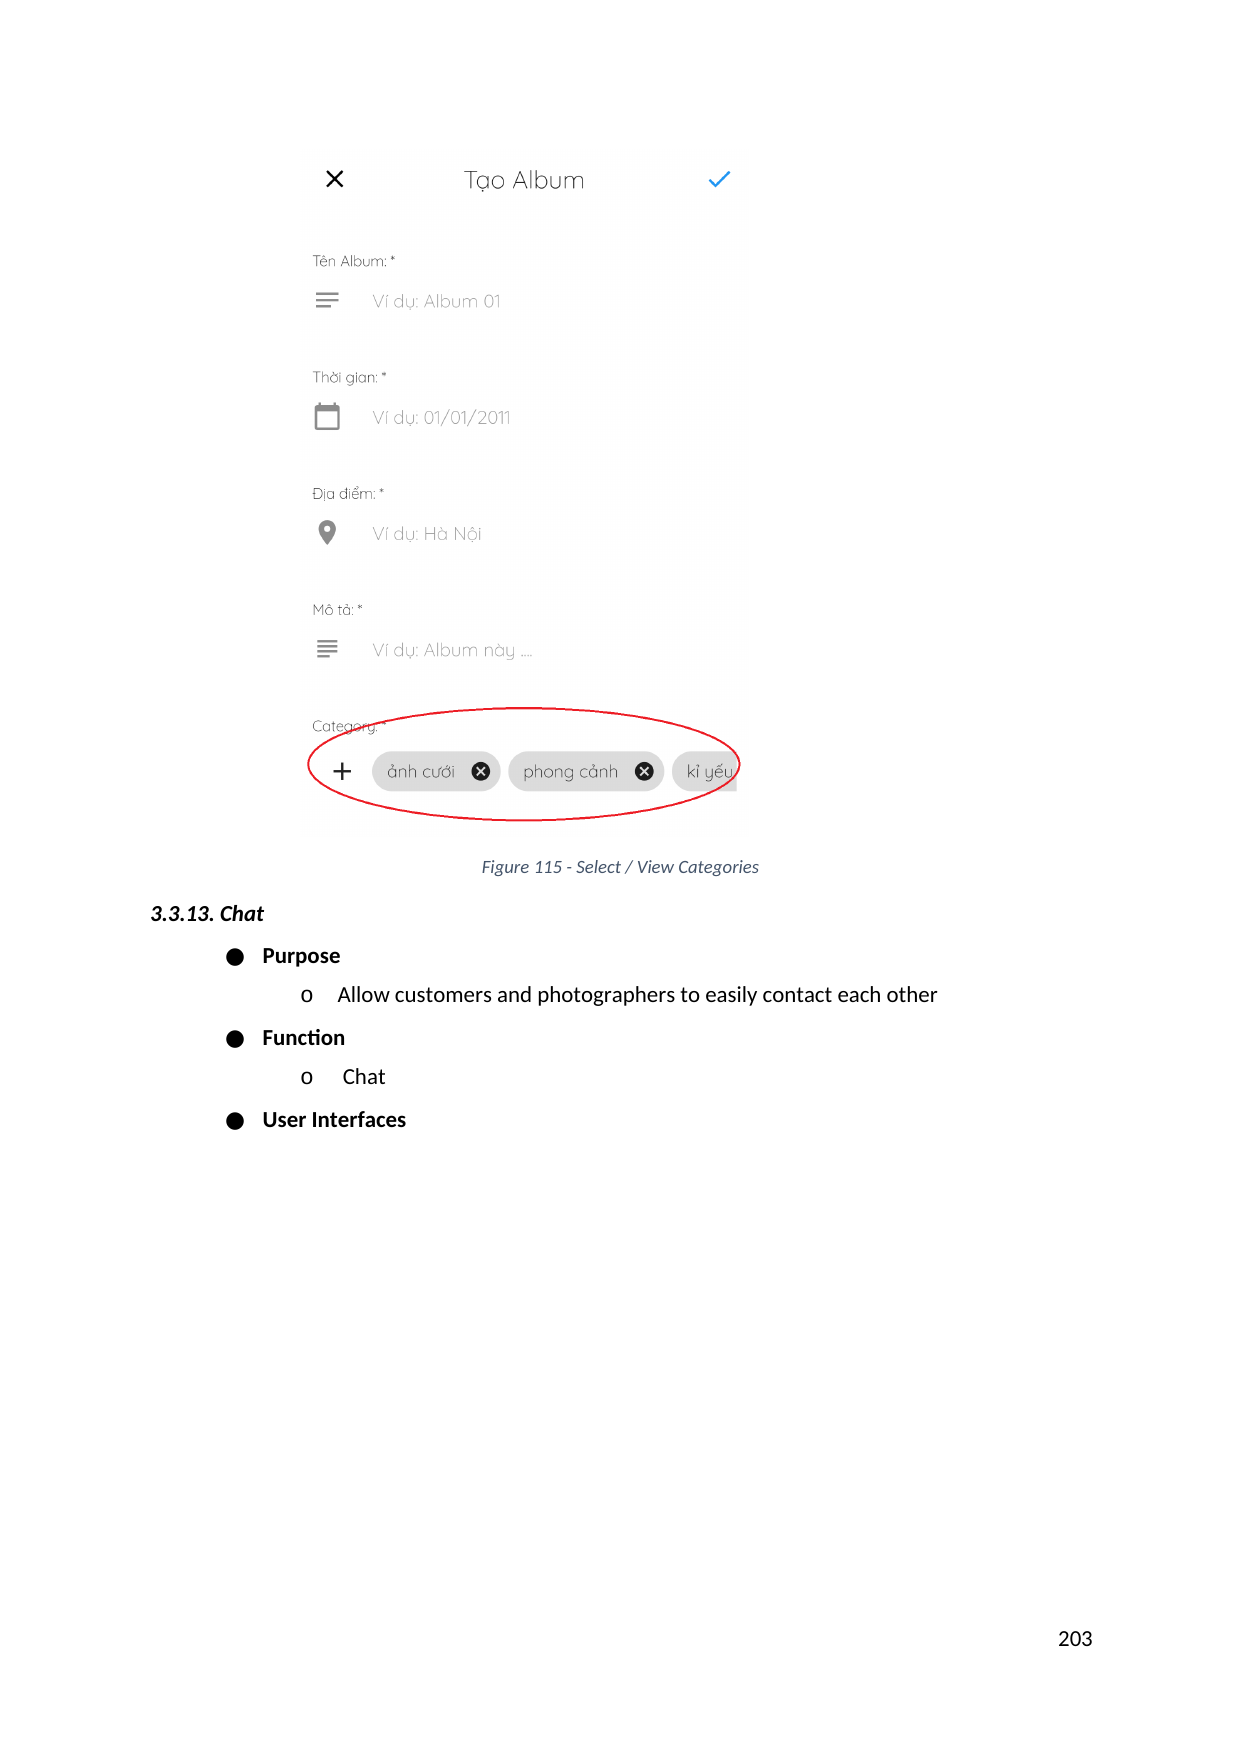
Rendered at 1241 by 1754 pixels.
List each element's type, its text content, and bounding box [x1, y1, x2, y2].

list Allow customers and photographers to easily contact each other [300, 980, 1093, 1009]
list Purpose [225, 929, 1093, 976]
list Function [225, 1011, 1093, 1058]
list User Interfaces [225, 1094, 1093, 1141]
subtitle 3.3.13. Chat [150, 899, 1093, 927]
picture [300, 149, 749, 837]
text Figure 115 - Select / View Categories [150, 855, 1093, 878]
list Chat [300, 1062, 1093, 1091]
